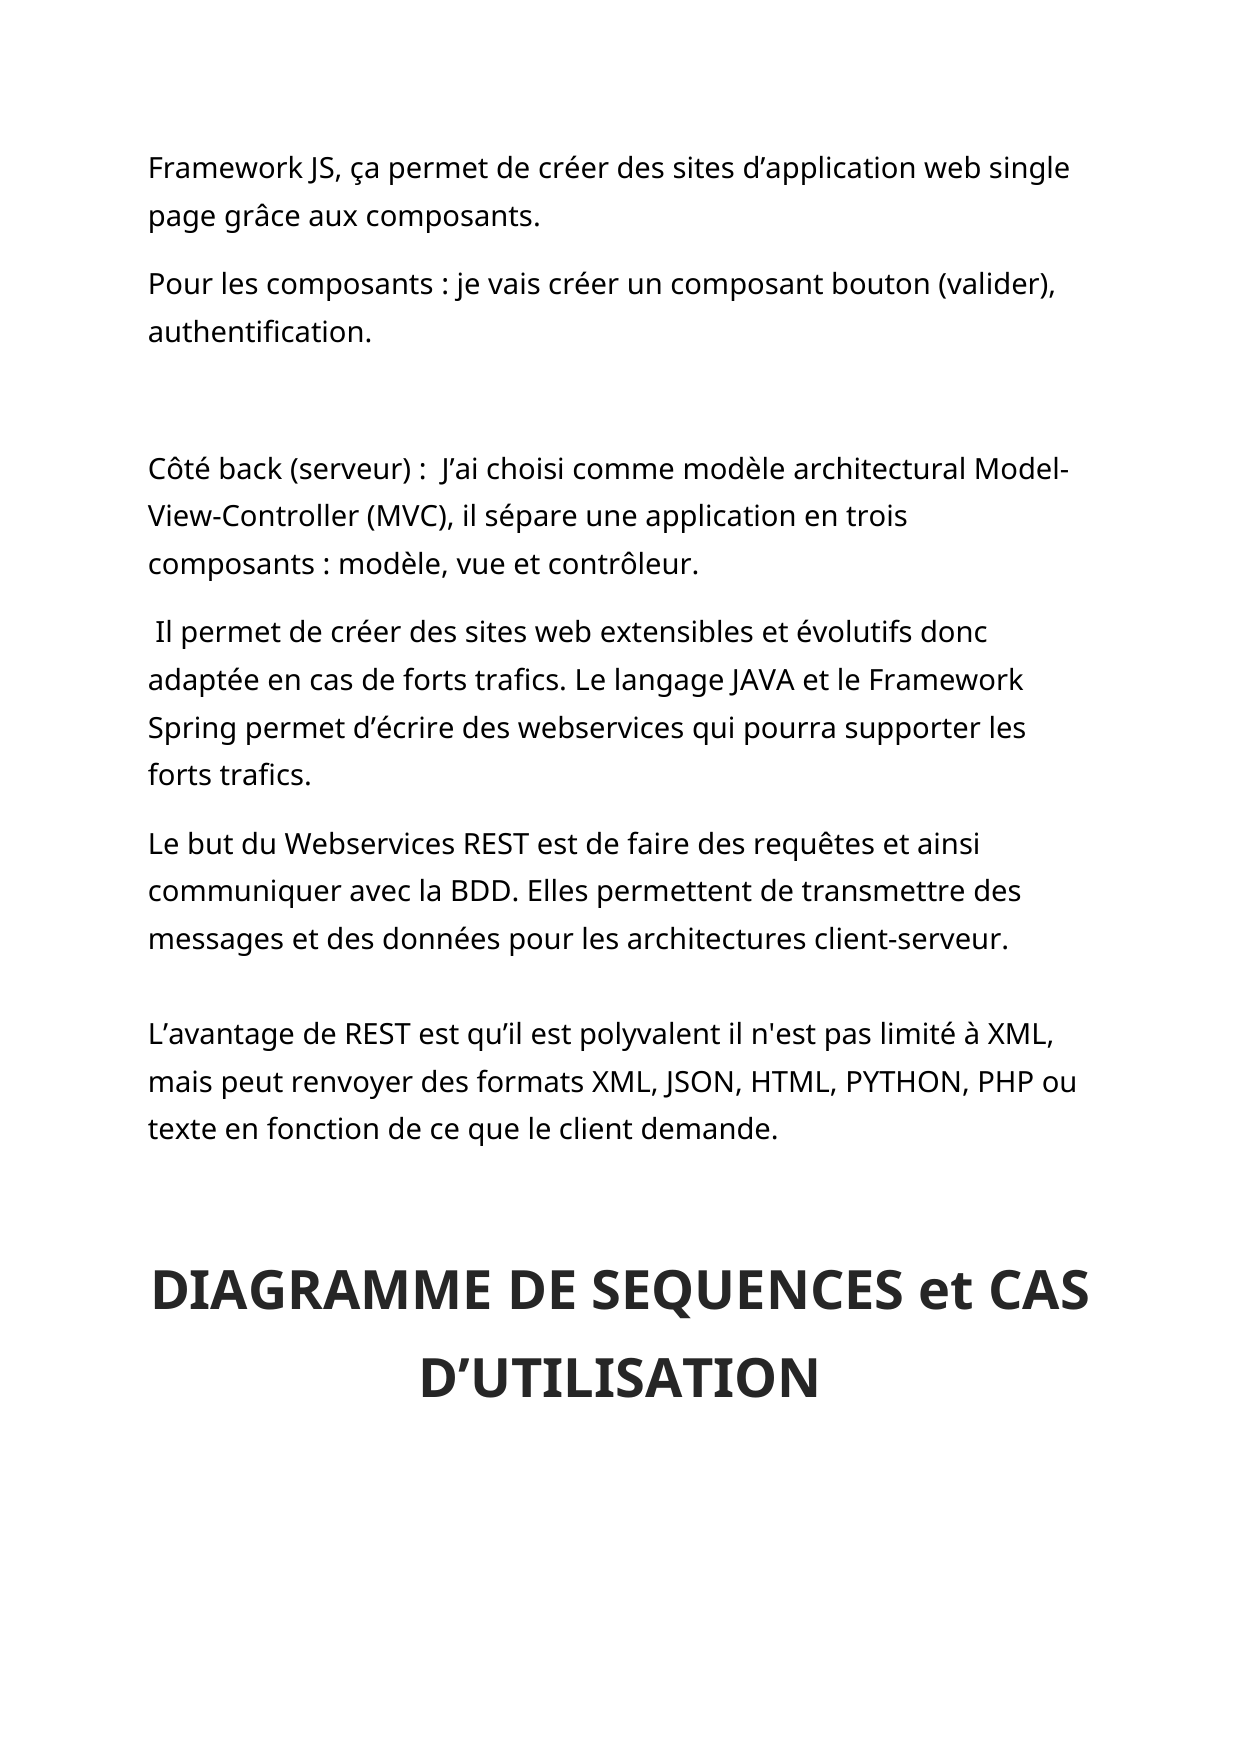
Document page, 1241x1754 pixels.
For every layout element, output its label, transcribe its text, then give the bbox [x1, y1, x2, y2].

text Côté back (serveur) : J’ai choisi comme modèle architectural Model-View-Controller (MVC), il sépare une application en trois composants : modèle, vue et contrôleur. [148, 448, 1093, 583]
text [148, 148, 1093, 235]
text Il permet de créer des sites web extensibles et évolutifs donc adaptée en cas de forts trafics. Le langage JAVA et le Framework Spring permet d’écrire des webservices qui pourra supporter les forts trafics. [148, 612, 1093, 794]
text Pour les composants : je vais créer un composant bouton (valider), authentification. [148, 264, 1093, 351]
text Le but du Webservices REST est de faire des requêtes et ainsi communiquer avec la BDD. Elles permettent de transmettre des messages et des données pour les architectures client-serveur. [148, 823, 1093, 958]
text L’avantage de REST est qu’il est polyvalent il n'est pas limité à XML, mais peut renvoyer des formats XML, JSON, HTML, PYTHON, PHP ou texte en fonction de ce que le client demande. [148, 1013, 1093, 1148]
text DIAGRAMME DE SEQUENCES et CAS D’UTILISATION [148, 1251, 1093, 1414]
